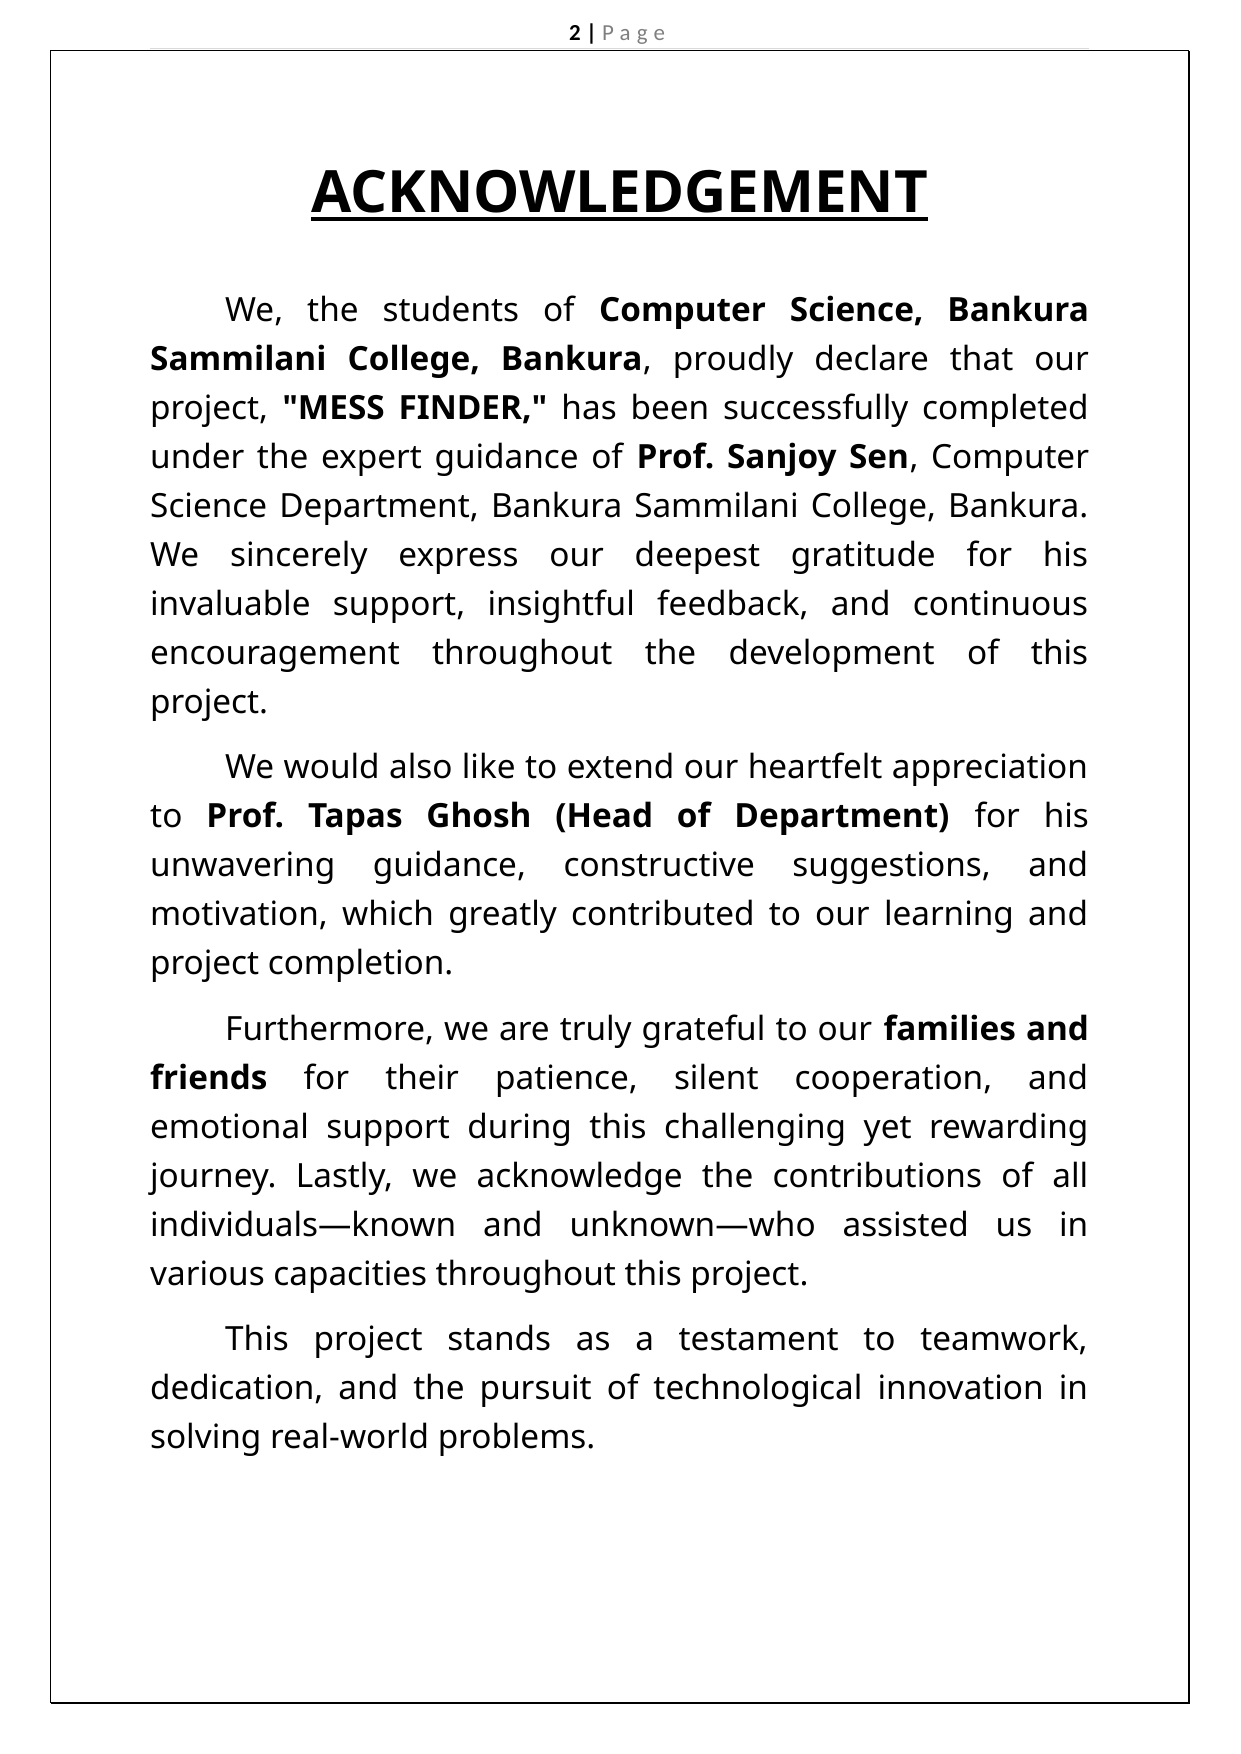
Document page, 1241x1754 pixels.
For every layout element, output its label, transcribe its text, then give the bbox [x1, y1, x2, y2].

text We would also like to extend our heartfelt appreciation to Prof. Tapas Ghosh (Head of Department) for his unwavering guidance, constructive suggestions, and motivation, which greatly contributed to our learning and project completion. [150, 743, 1089, 984]
text We, the students of Computer Science, Bankura Sammilani College, Bankura, proudly declare that our project, "MESS FINDER," has been successfully completed under the expert guidance of Prof. Sanjoy Sen, Computer Science Department, Bankura Sammilani College, Bankura. We sincerely express our deepest gratitude for his invaluable support, insightful feedback, and continuous encouragement throughout the development of this project. [150, 286, 1089, 723]
text Furthermore, we are truly grateful to our families and friends for their patience, silent cooperation, and emotional support during this challenging yet rewarding journey. Lastly, we acknowledge the contributions of all individuals—known and unknown—who assisted us in various capacities throughout this project. [150, 1004, 1089, 1295]
text ACKNOWLEDGEMENT [150, 150, 1089, 229]
text This project stands as a testament to teamwork, dedication, and the pursuit of technological innovation in solving real-world problems. [150, 1315, 1089, 1458]
